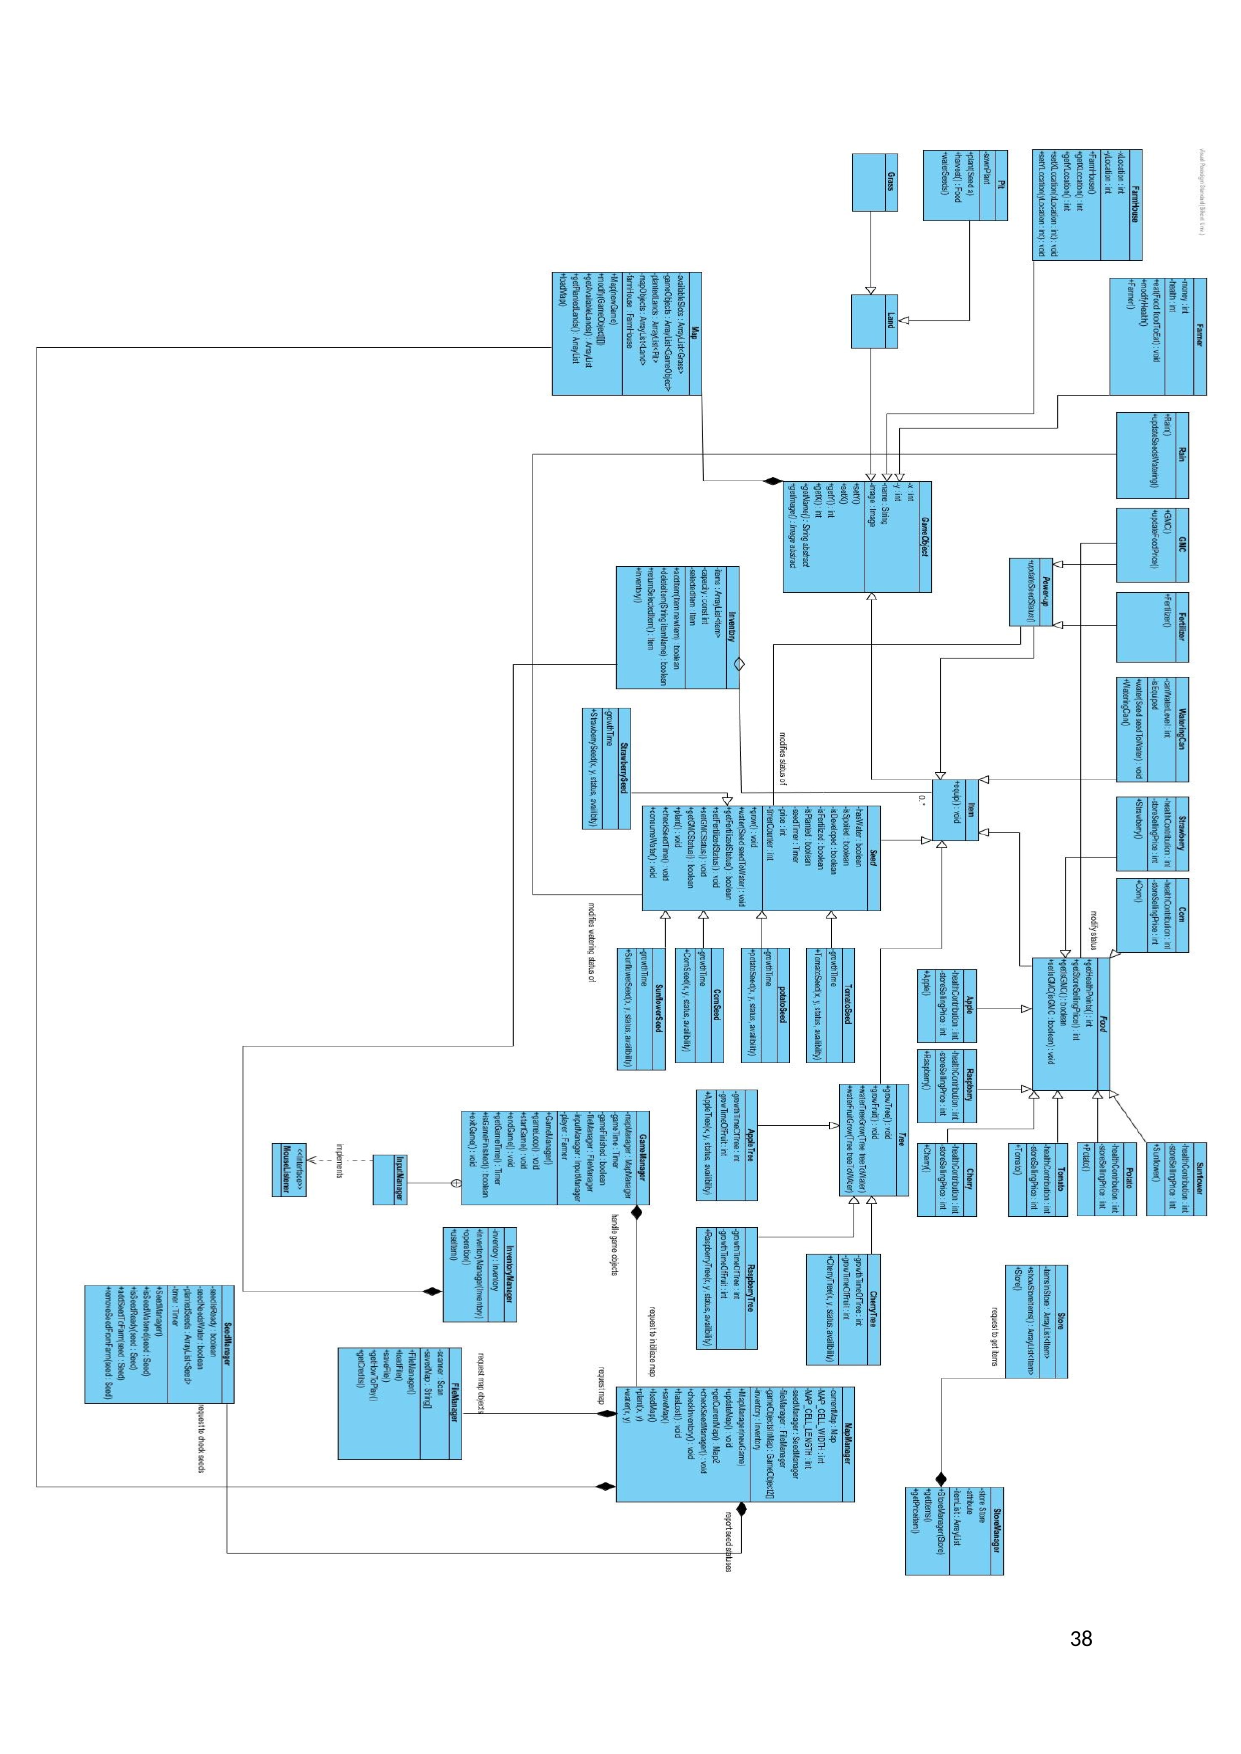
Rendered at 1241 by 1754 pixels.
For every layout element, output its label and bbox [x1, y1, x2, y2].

picture [28, 150, 1208, 1578]
